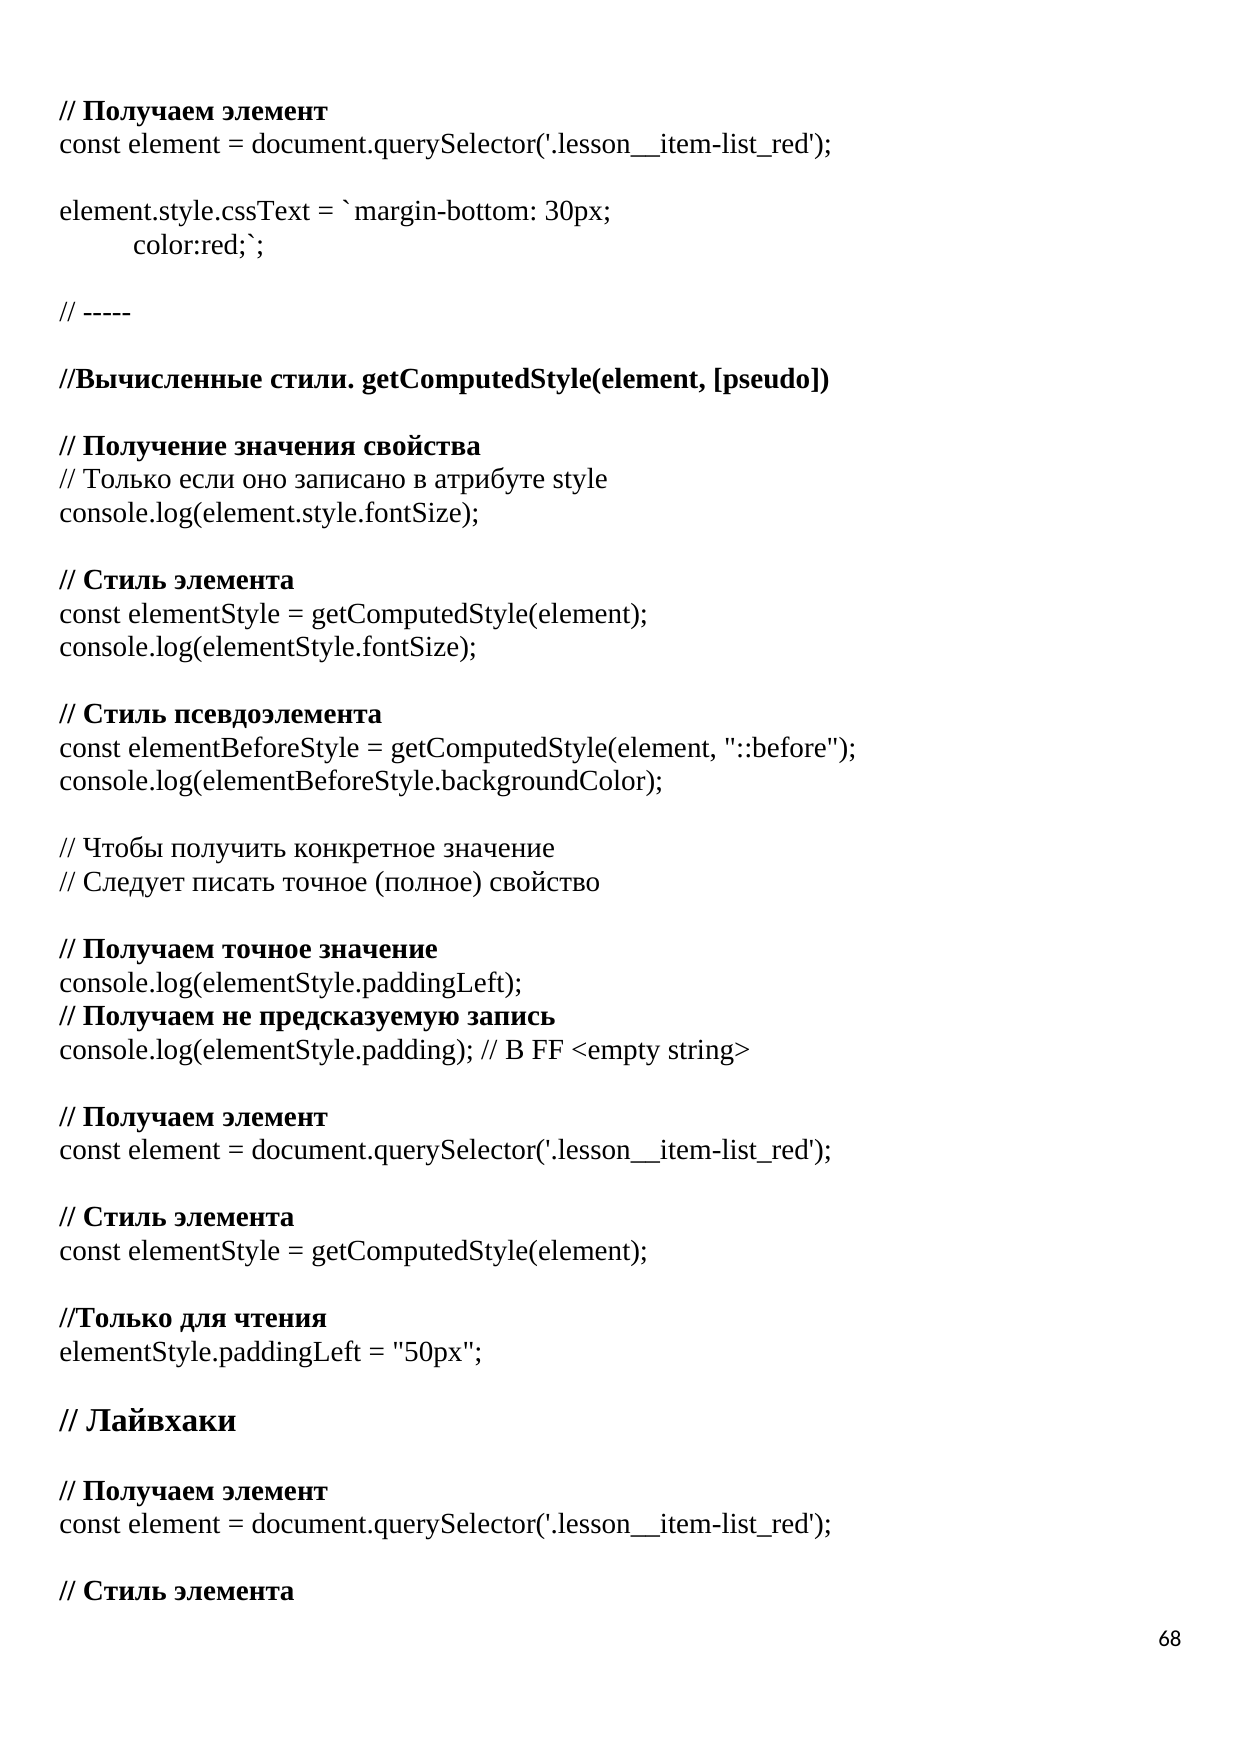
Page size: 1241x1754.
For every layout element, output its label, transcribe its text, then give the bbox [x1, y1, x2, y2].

text // Получение значения свойства [59, 428, 1181, 462]
text const element = document.querySelector('.lesson__item-list_red'); [59, 1506, 1181, 1540]
text //Вычисленные стили. getComputedStyle(element, [pseudo]) [59, 361, 1181, 394]
text const elementBeforeStyle = getComputedStyle(element, "::before"); [59, 730, 1181, 763]
text // Лайвхаки [59, 1401, 1181, 1439]
text // Получаем точное значение [59, 931, 1181, 965]
text // Получаем элемент [59, 1473, 1181, 1506]
text console.log(elementStyle.fontSize); [59, 629, 1181, 663]
text console.log(elementStyle.padding); // В FF <empty string> [59, 1032, 1181, 1065]
text // Чтобы получить конкретное значение [59, 831, 1181, 864]
text const elementStyle = getComputedStyle(element); [59, 596, 1181, 629]
text // Стиль псевдоэлемента [59, 696, 1181, 730]
text color:red;`; [59, 227, 1181, 260]
text // Следует писать точное (полное) свойство [59, 864, 1181, 898]
text console.log(element.style.fontSize); [59, 495, 1181, 529]
text //Только для чтения [59, 1300, 1181, 1334]
text const element = document.querySelector('.lesson__item-list_red'); [59, 1132, 1181, 1166]
text // Стиль элемента [59, 1573, 1181, 1607]
text const element = document.querySelector('.lesson__item-list_red'); [59, 126, 1181, 160]
text elementStyle.paddingLeft = "50px"; [59, 1334, 1181, 1367]
text console.log(elementBeforeStyle.backgroundColor); [59, 763, 1181, 797]
text console.log(elementStyle.paddingLeft); [59, 965, 1181, 998]
text // Получаем элемент [59, 1099, 1181, 1132]
text // Только если оно записано в атрибуте style [59, 462, 1181, 495]
text // Получаем элемент [59, 93, 1181, 126]
text // Стиль элемента [59, 562, 1181, 596]
text // Стиль элемента [59, 1199, 1181, 1233]
text const elementStyle = getComputedStyle(element); [59, 1233, 1181, 1267]
text // Получаем не предсказуемую запись [59, 998, 1181, 1032]
text // ----- [59, 294, 1181, 327]
text element.style.cssText = ` margin-bottom: 30px; [59, 193, 1181, 227]
